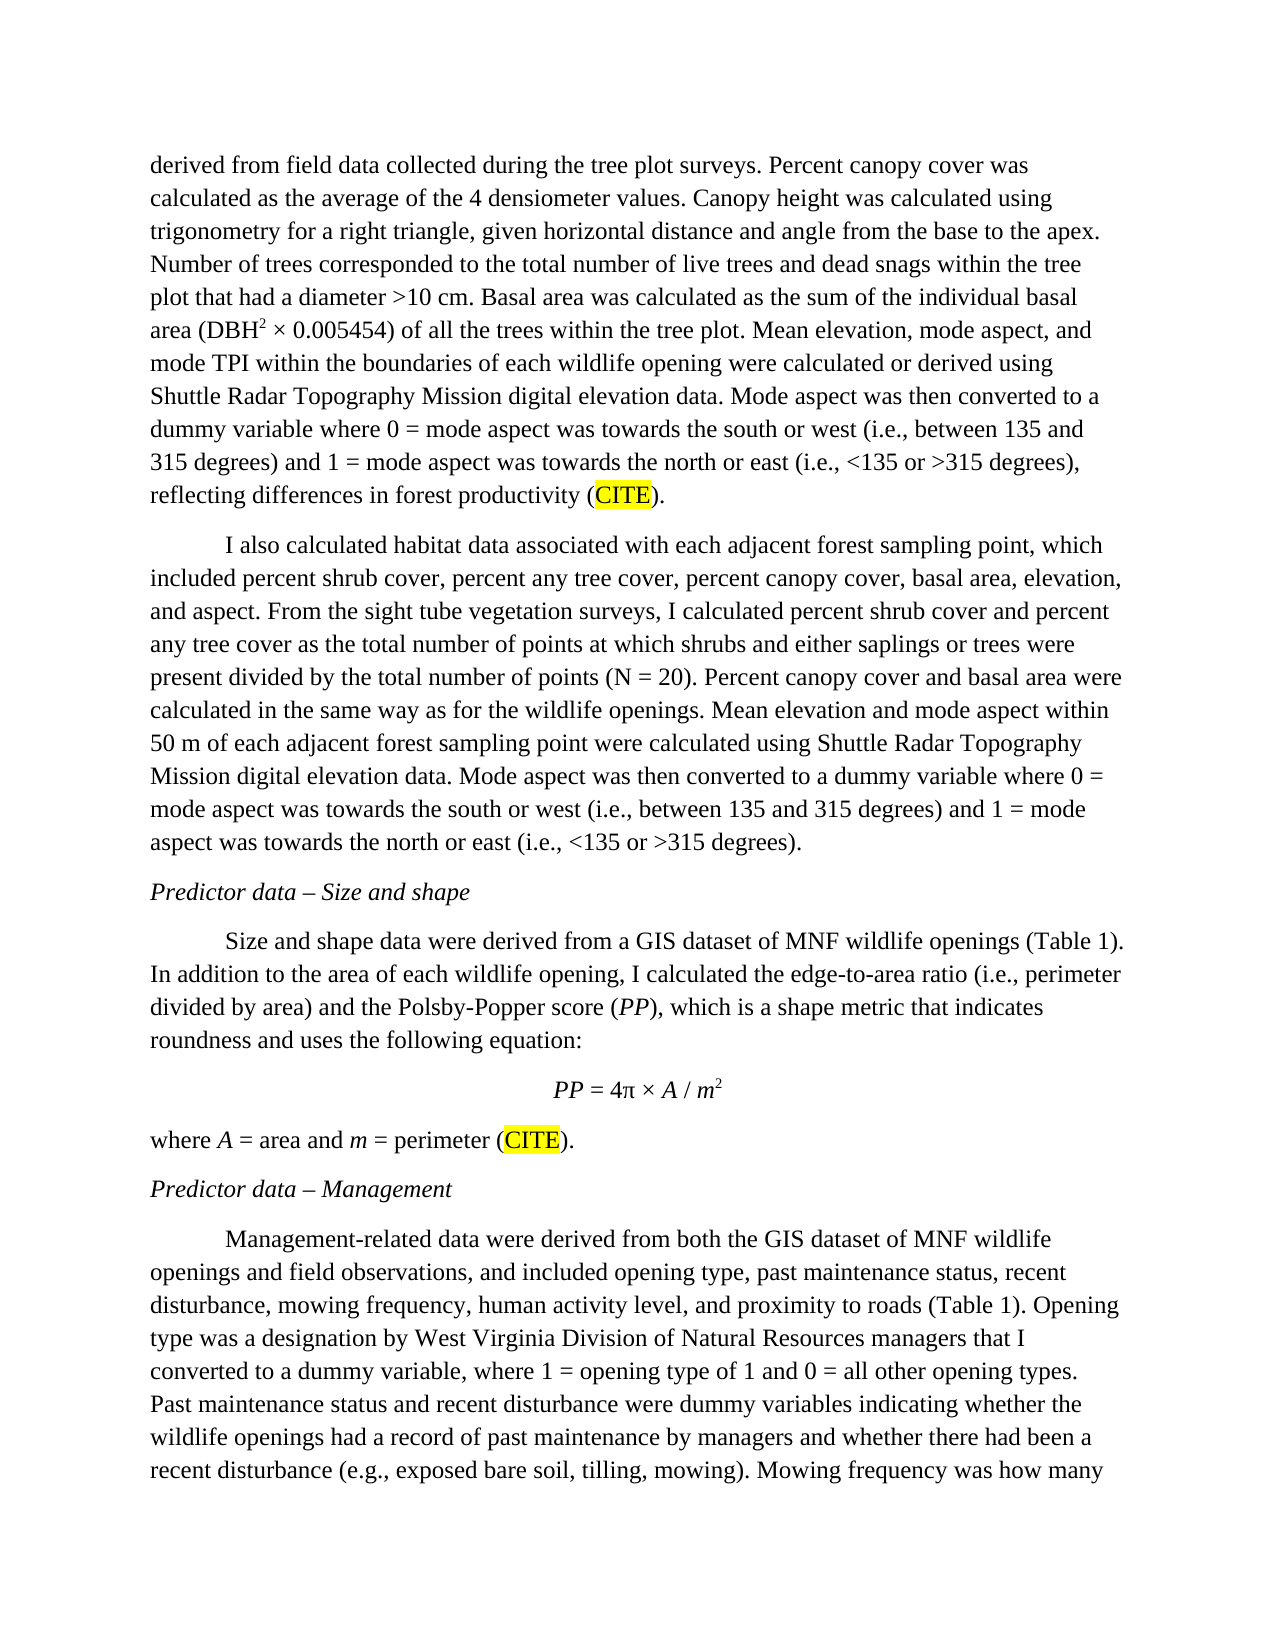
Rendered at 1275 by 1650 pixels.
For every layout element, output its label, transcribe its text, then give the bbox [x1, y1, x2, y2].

text where A = area and m = perimeter (CITE). [560, 1125, 1125, 1154]
text Predictor data – Size and shape [150, 877, 1125, 906]
text Predictor data – Management [150, 1174, 1125, 1203]
text I also calculated habitat data associated with each adjacent forest sampling point, which included percent shrub cover, percent any tree cover, percent canopy cover, basal area, elevation, and aspect. From the sight tube vegetation surveys, I calculated percent shrub cover and percent any tree cover as the total number of points at which shrubs and either saplings or trees were present divided by the total number of points (N = 20). Percent canopy cover and basal area were calculated in the same way as for the wildlife openings. Mean elevation and mode aspect within 50 m of each adjacent forest sampling point were calculated using Shuttle Radar Topography Mission digital elevation data. Mode aspect was then converted to a dummy variable where 0 = mode aspect was towards the south or west (i.e., between 135 and 315 degrees) and 1 = mode aspect was towards the north or east (i.e., <135 or >315 degrees). [150, 530, 1125, 856]
text where A = area and m = perimeter (CITE). [150, 1125, 504, 1154]
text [150, 150, 1125, 509]
text Size and shape data were derived from a GIS dataset of MNF wildlife openings (Table 1). In addition to the area of each wildlife opening, I calculated the edge-to-area ratio (i.e., perimeter divided by area) and the Polsby-Popper score (PP), which is a shape metric that indicates roundness and uses the following equation: [150, 926, 1125, 1054]
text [150, 1224, 1125, 1484]
text PP = 4π × A / m2 [150, 1075, 1125, 1104]
